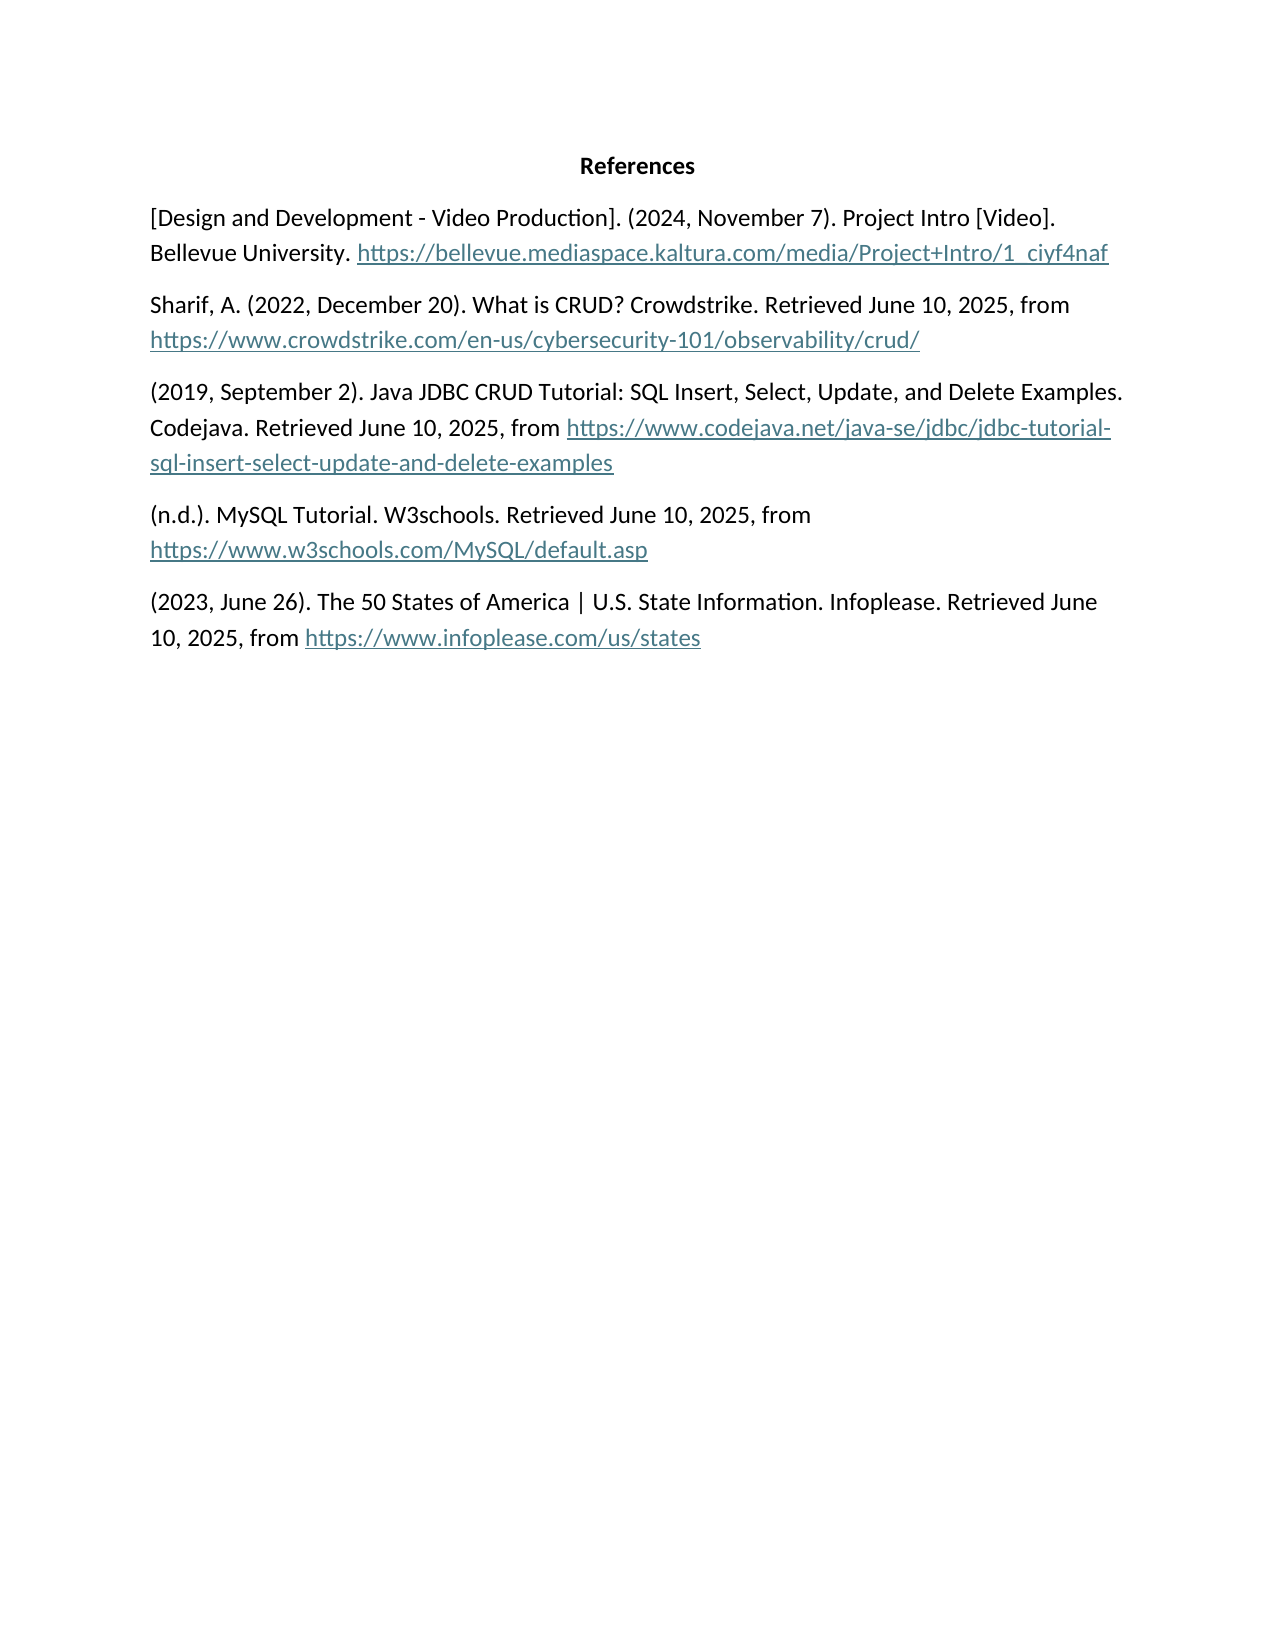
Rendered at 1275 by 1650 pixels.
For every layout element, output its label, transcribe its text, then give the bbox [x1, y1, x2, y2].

text References [150, 150, 1125, 181]
text (2019, September 2). Java JDBC CRUD Tutorial: SQL Insert, Select, Update, and Delete Examples. Codejava. Retrieved June 10, 2025, from https://www.codejava.net/java-se/jdbc/jdbc-tutorial-sql-insert-select-update-and-delete-examples [150, 377, 1125, 478]
text Sharif, A. (2022, December 20). What is CRUD? Crowdstrike. Retrieved June 10, 2025, from https://www.crowdstrike.com/en-us/cybersecurity-101/observability/crud/ [150, 289, 1125, 355]
text [Design and Development - Video Production]. (2024, November 7). Project Intro [Video]. Bellevue University. https://bellevue.mediaspace.kaltura.com/media/Project+Intro/1_ciyf4naf [150, 202, 1125, 268]
text (2023, June 26). The 50 States of America | U.S. State Information. Infoplease. Retrieved June 10, 2025, from https://www.infoplease.com/us/states [150, 586, 1125, 652]
text (n.d.). MySQL Tutorial. W3schools. Retrieved June 10, 2025, from https://www.w3schools.com/MySQL/default.asp [150, 499, 1125, 565]
